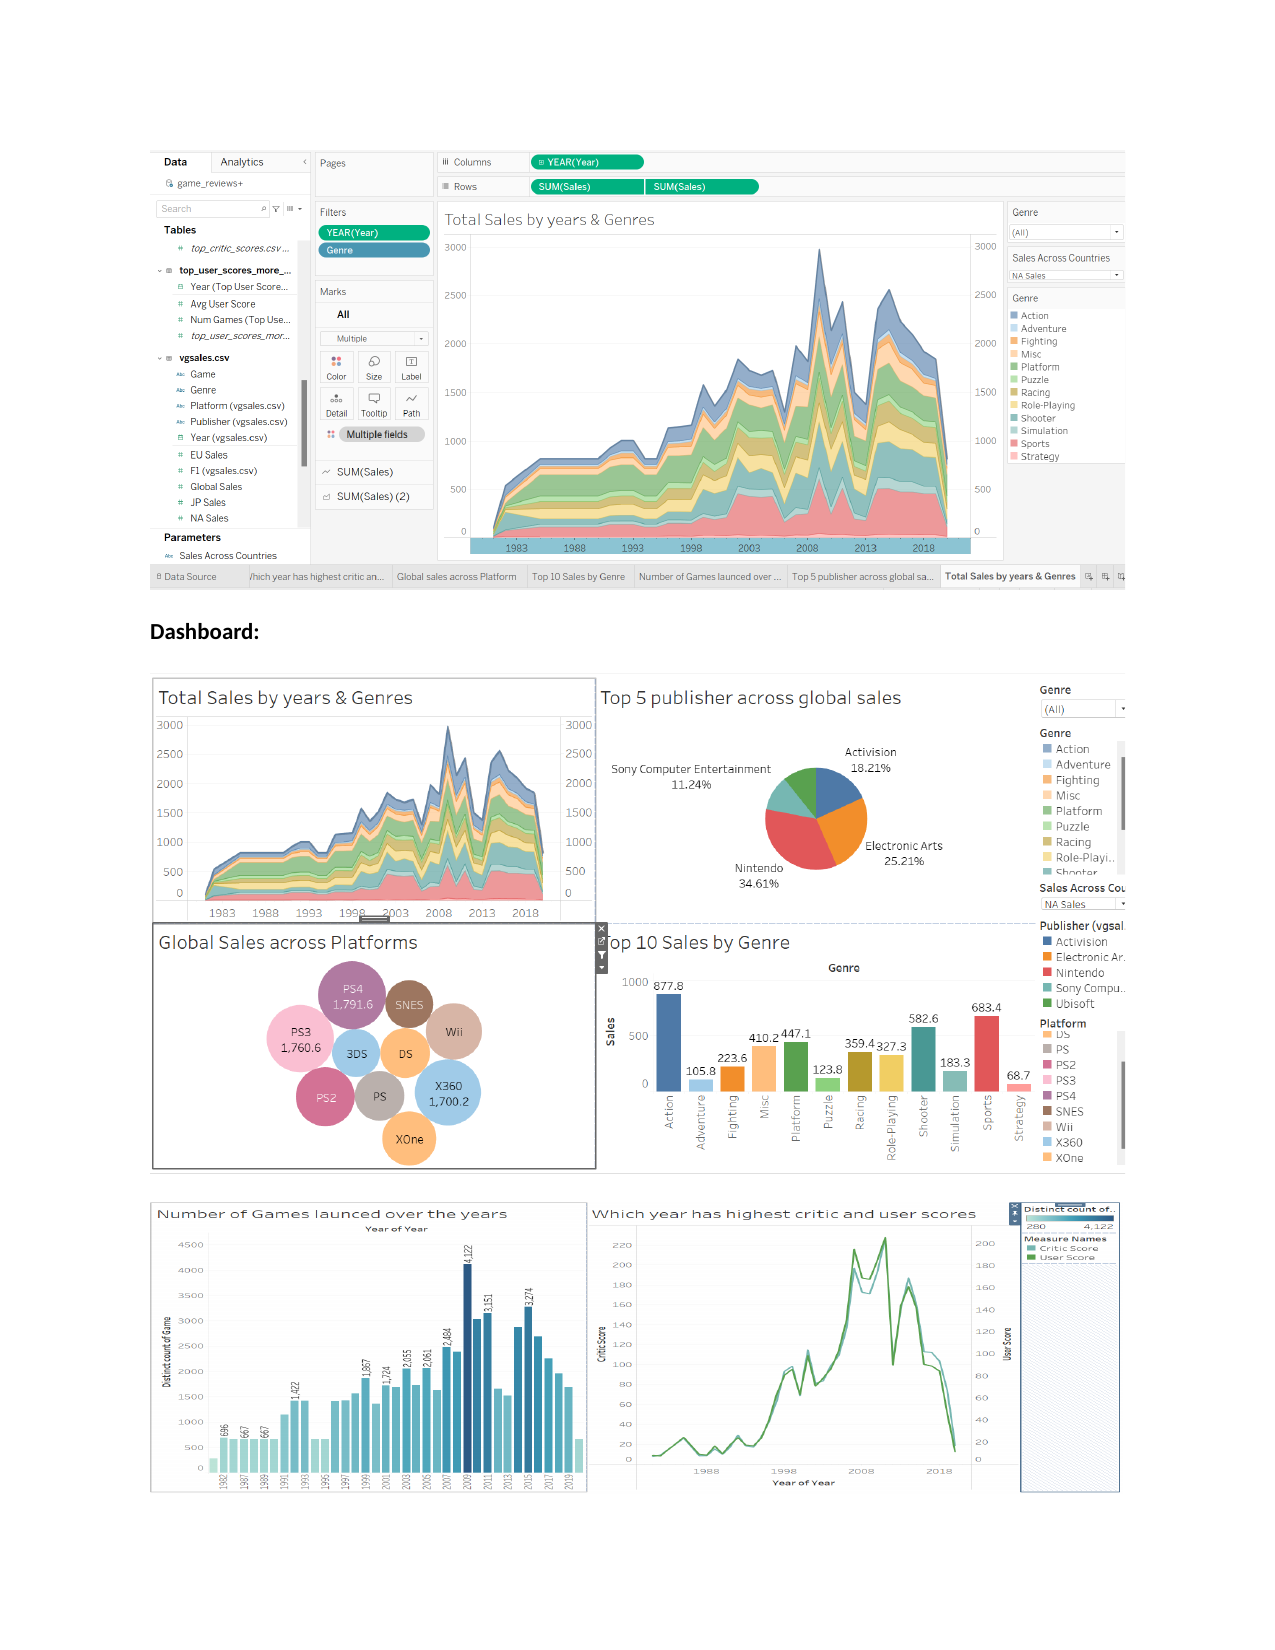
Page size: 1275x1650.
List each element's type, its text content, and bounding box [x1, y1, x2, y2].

picture [150, 673, 1125, 1174]
picture [150, 1201, 1123, 1494]
picture [150, 150, 1125, 590]
text Dashboard: [150, 617, 1125, 645]
